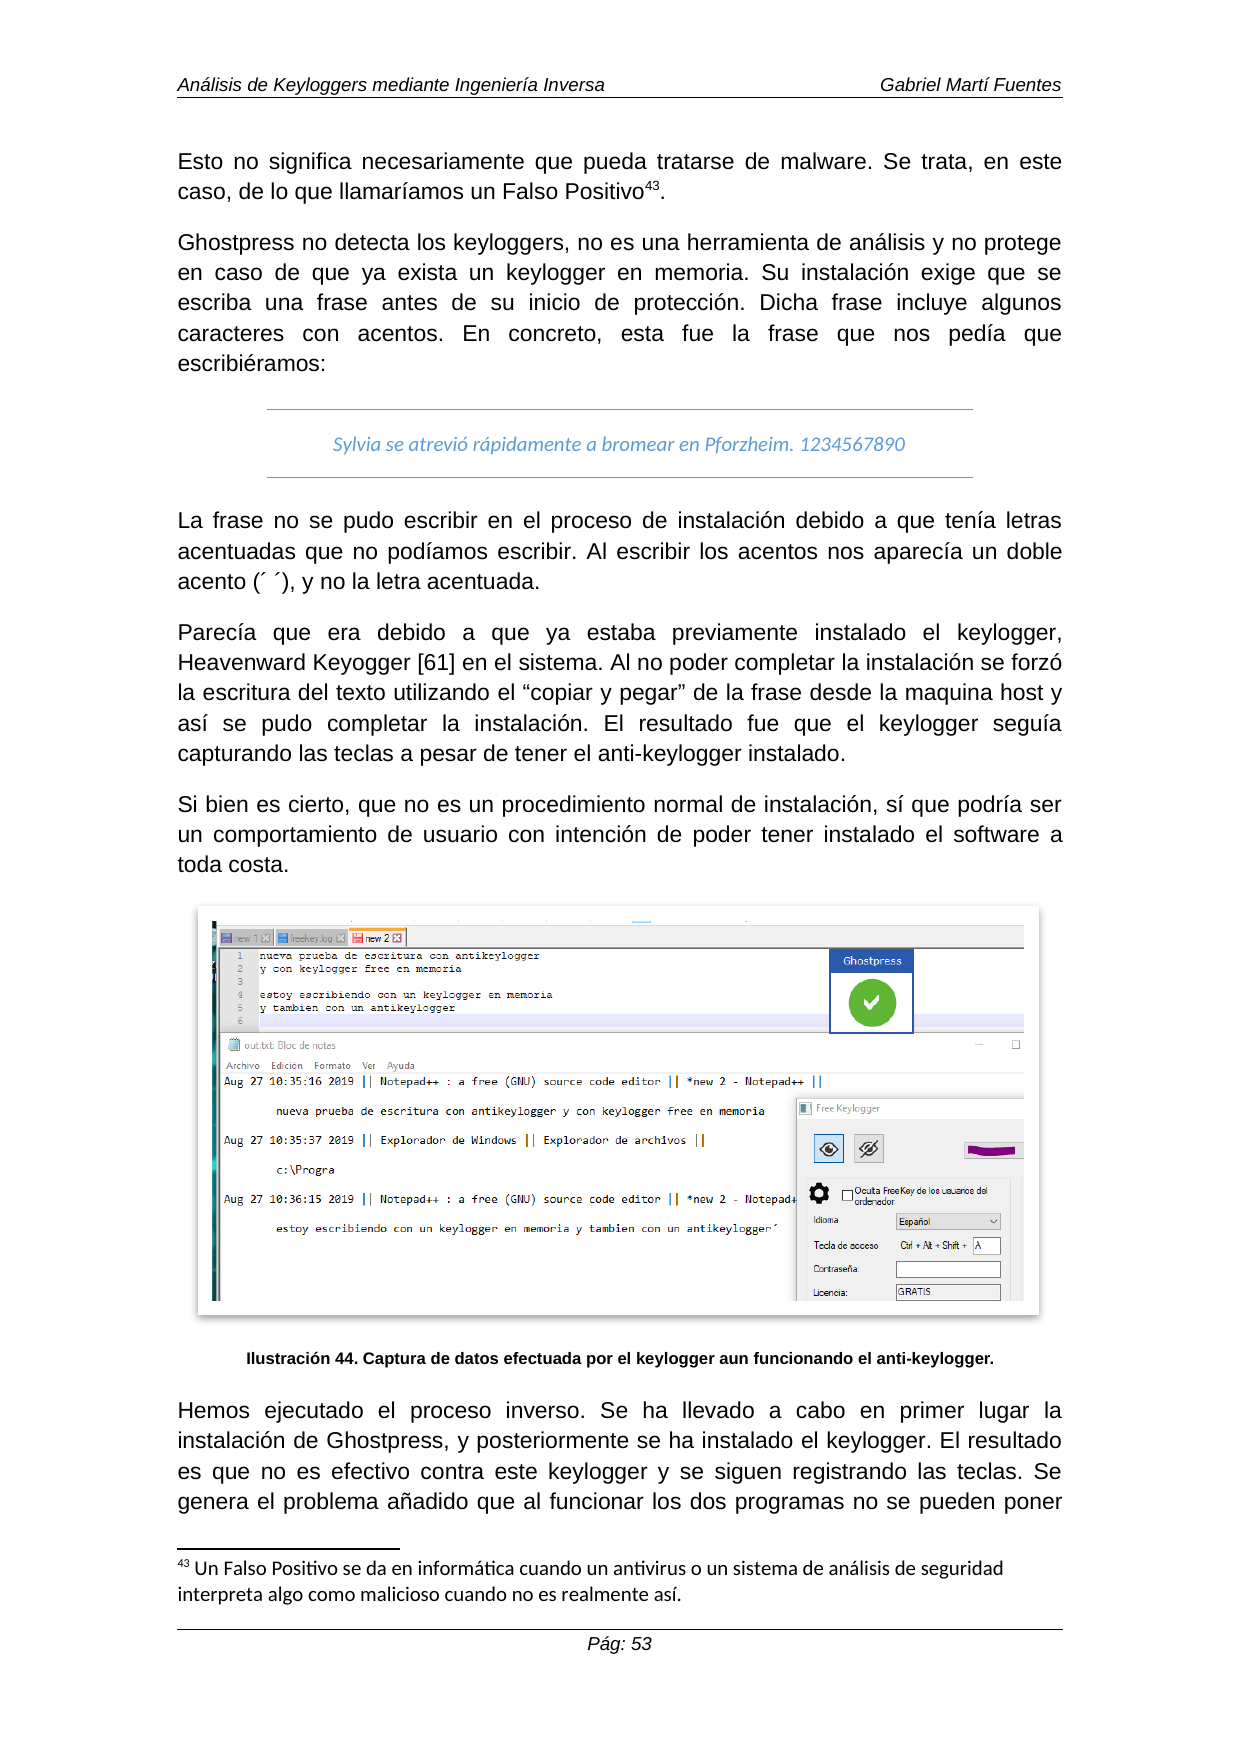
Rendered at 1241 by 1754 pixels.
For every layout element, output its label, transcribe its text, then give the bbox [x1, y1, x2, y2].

text Parecía que era debido a que ya estaba previamente instalado el keylogger, Heavenward Keyogger en el sistema. Al no poder completar la instalación se forzó la escritura del texto utilizando el “copiar y pegar” de la frase desde la maquina host y así se pudo completar la instalación. El resultado fue que el keylogger seguía capturando las teclas a pesar de tener el anti-keylogger instalado. [177, 619, 1063, 766]
text Esto no significa necesariamente que pueda tratarse de malware. Se trata, en este caso, de lo que llamaríamos un Falso Positivo. [177, 148, 1063, 204]
text Ghostpress no detecta los keyloggers, no es una herramienta de análisis y no protege en caso de que ya exista un keylogger en memoria. Su instalación exige que se escriba una frase antes de su inicio de protección. Dicha frase incluye algunos caracteres con acentos. En concreto, esta fue la frase que nos pedía que escribiéramos: [177, 229, 1063, 376]
text Ilustración 44. Captura de datos efectuada por el keylogger aun funcionando el anti-keylogger. [177, 1349, 1063, 1368]
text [177, 1397, 1063, 1514]
text Si bien es cierto, que no es un procedimiento normal de instalación, sí que podría ser un comportamiento de usuario con intención de poder tener instalado el software a toda costa. [177, 791, 1063, 877]
text La frase no se pudo escribir en el proceso de instalación debido a que tenía letras acentuadas que no podíamos escribir. Al escribir los acentos nos aparecía un doble acento (´ ´), y no la letra acentuada. [177, 507, 1063, 594]
text Sylvia se atrevió rápidamente a bromear en Pforzheim. 1234567890 [267, 410, 973, 477]
picture [212, 921, 1024, 1301]
